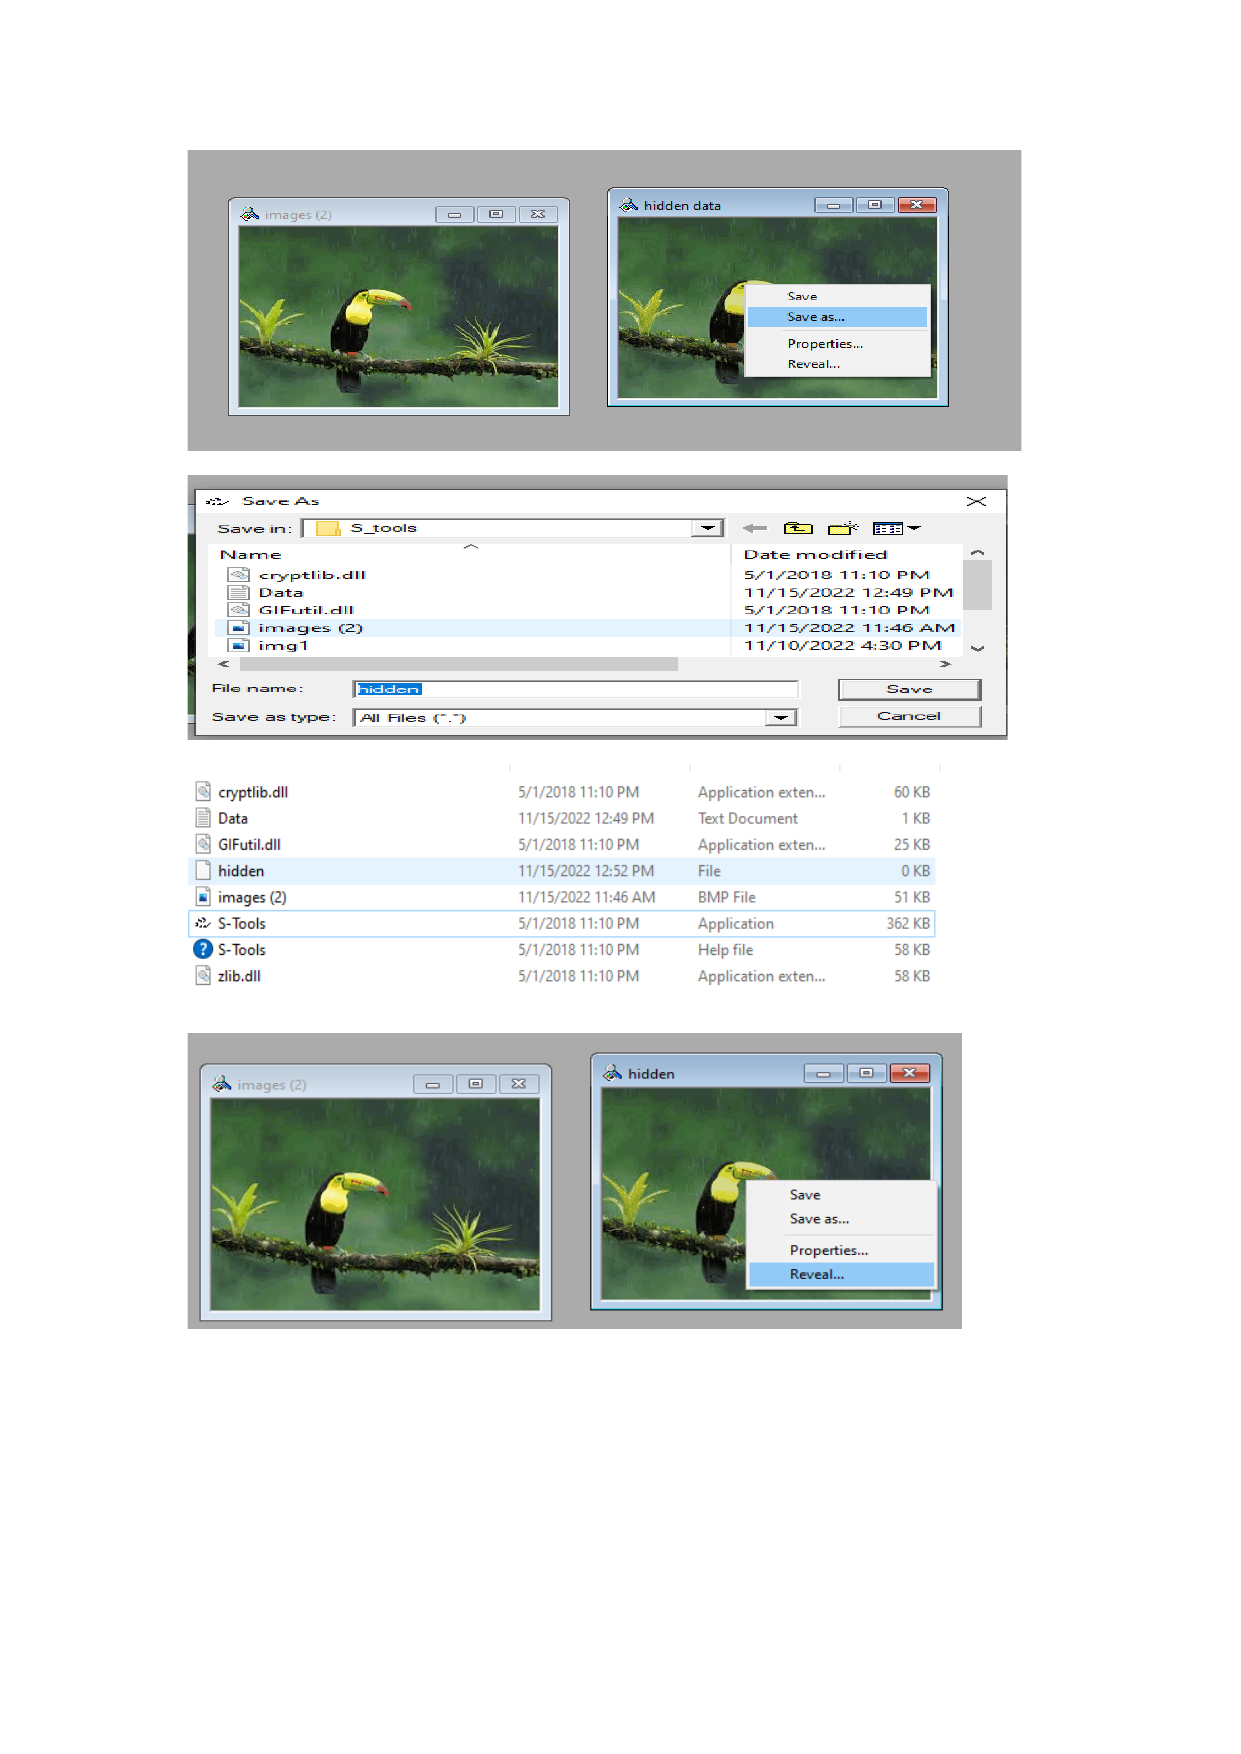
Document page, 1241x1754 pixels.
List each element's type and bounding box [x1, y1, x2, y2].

picture [187, 150, 1022, 451]
picture [187, 765, 1053, 1009]
picture [187, 1033, 962, 1329]
picture [187, 475, 1008, 740]
